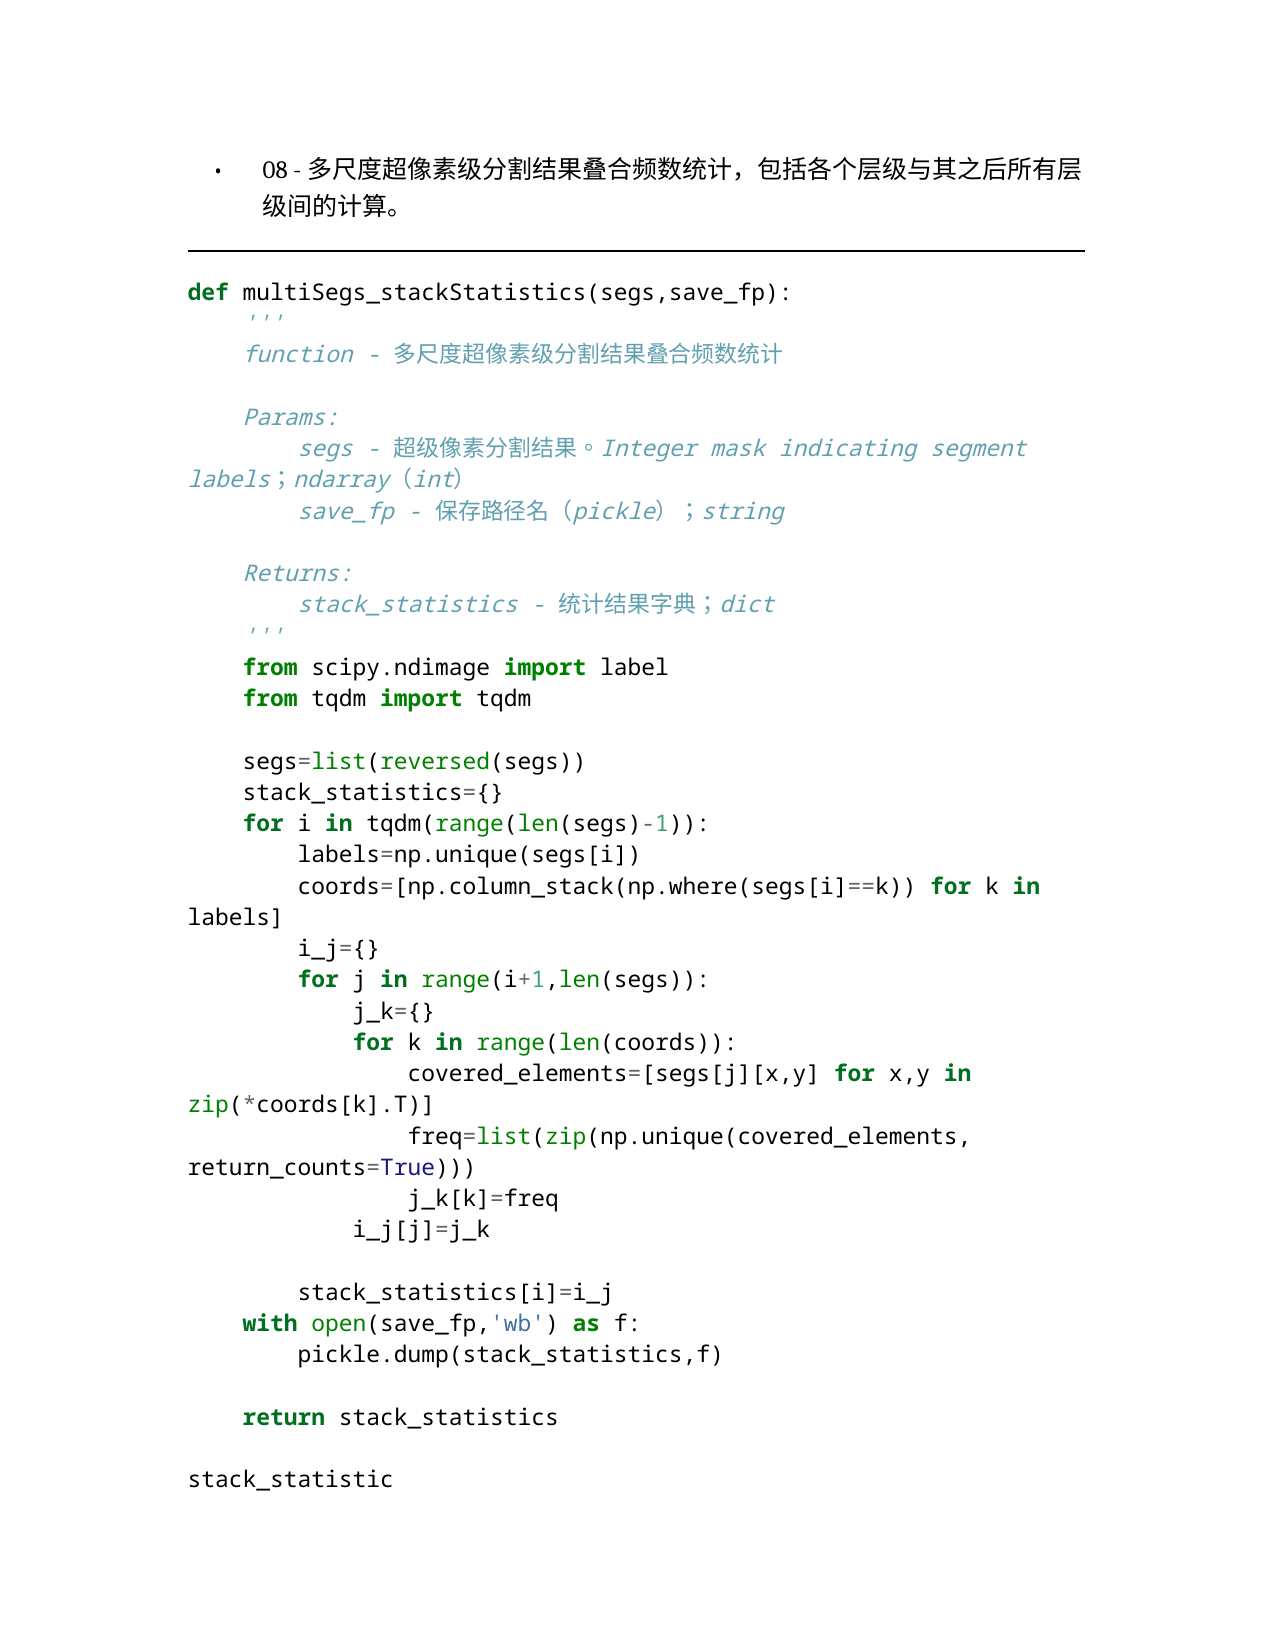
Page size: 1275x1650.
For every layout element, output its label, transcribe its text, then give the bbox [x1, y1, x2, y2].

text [187, 276, 1087, 1494]
list 08 - 多尺度超像素级分割结果叠合频数统计，包括各个层级与其之后所有层级间的计算。 [212, 150, 1087, 222]
